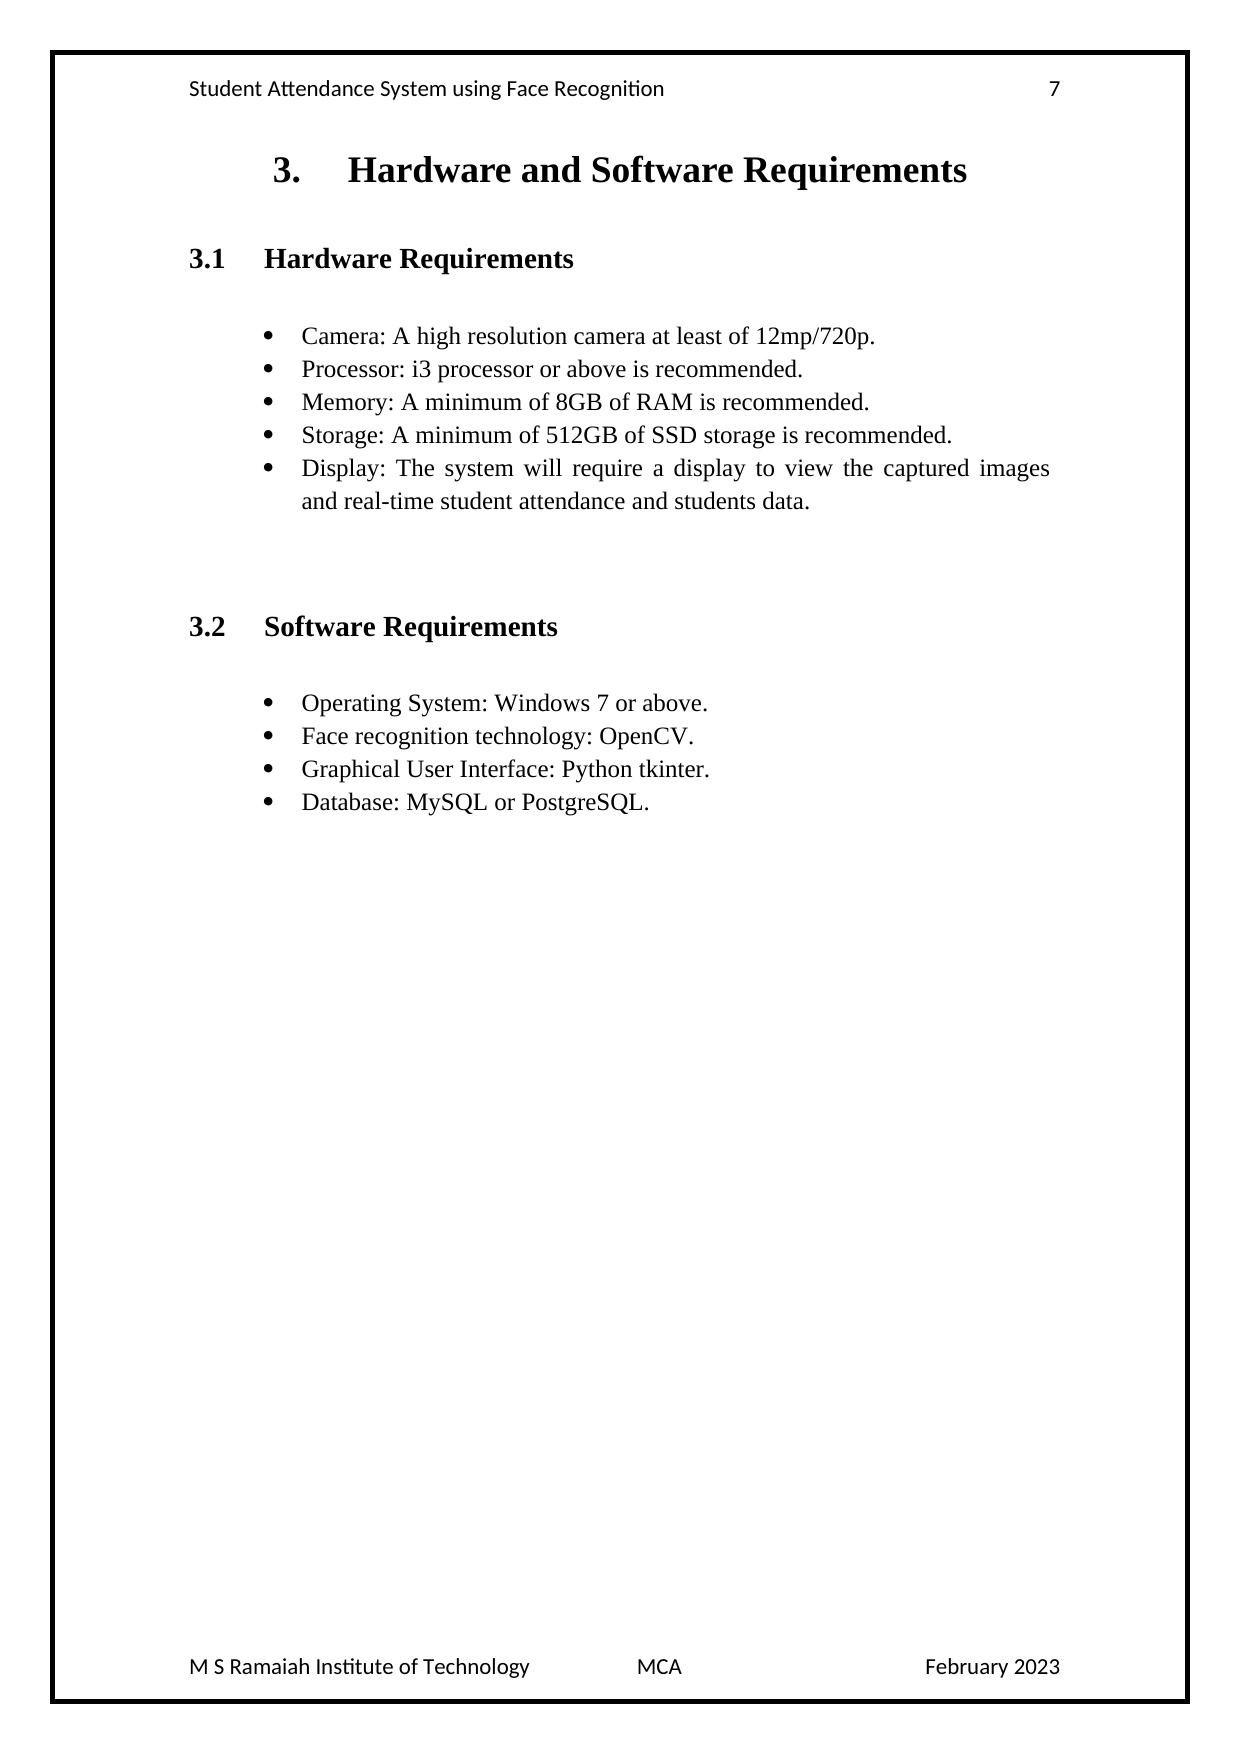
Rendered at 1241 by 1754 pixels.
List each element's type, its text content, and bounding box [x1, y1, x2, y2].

subtitle Hardware and Software Requirements [189, 148, 1051, 191]
list Graphical User Interface: Python tkinter. [264, 754, 1051, 783]
subtitle Hardware Requirements [189, 242, 1051, 275]
list Database: MySQL or PostgreSQL. [264, 787, 1051, 816]
list Memory: A minimum of 8GB of RAM is recommended. [264, 387, 1051, 416]
list Display: The system will require a display to view the captured images and real-time student attendance and students data. [264, 453, 1051, 515]
list Face recognition technology: OpenCV. [264, 721, 1051, 750]
list Operating System: Windows 7 or above. [264, 688, 1051, 717]
list Storage: A minimum of 512GB of SSD storage is recommended. [264, 420, 1051, 449]
subtitle Software Requirements [189, 609, 1051, 642]
list Processor: i3 processor or above is recommended. [264, 354, 1051, 383]
list Camera: A high resolution camera at least of 12mp/720p. [264, 321, 1051, 350]
